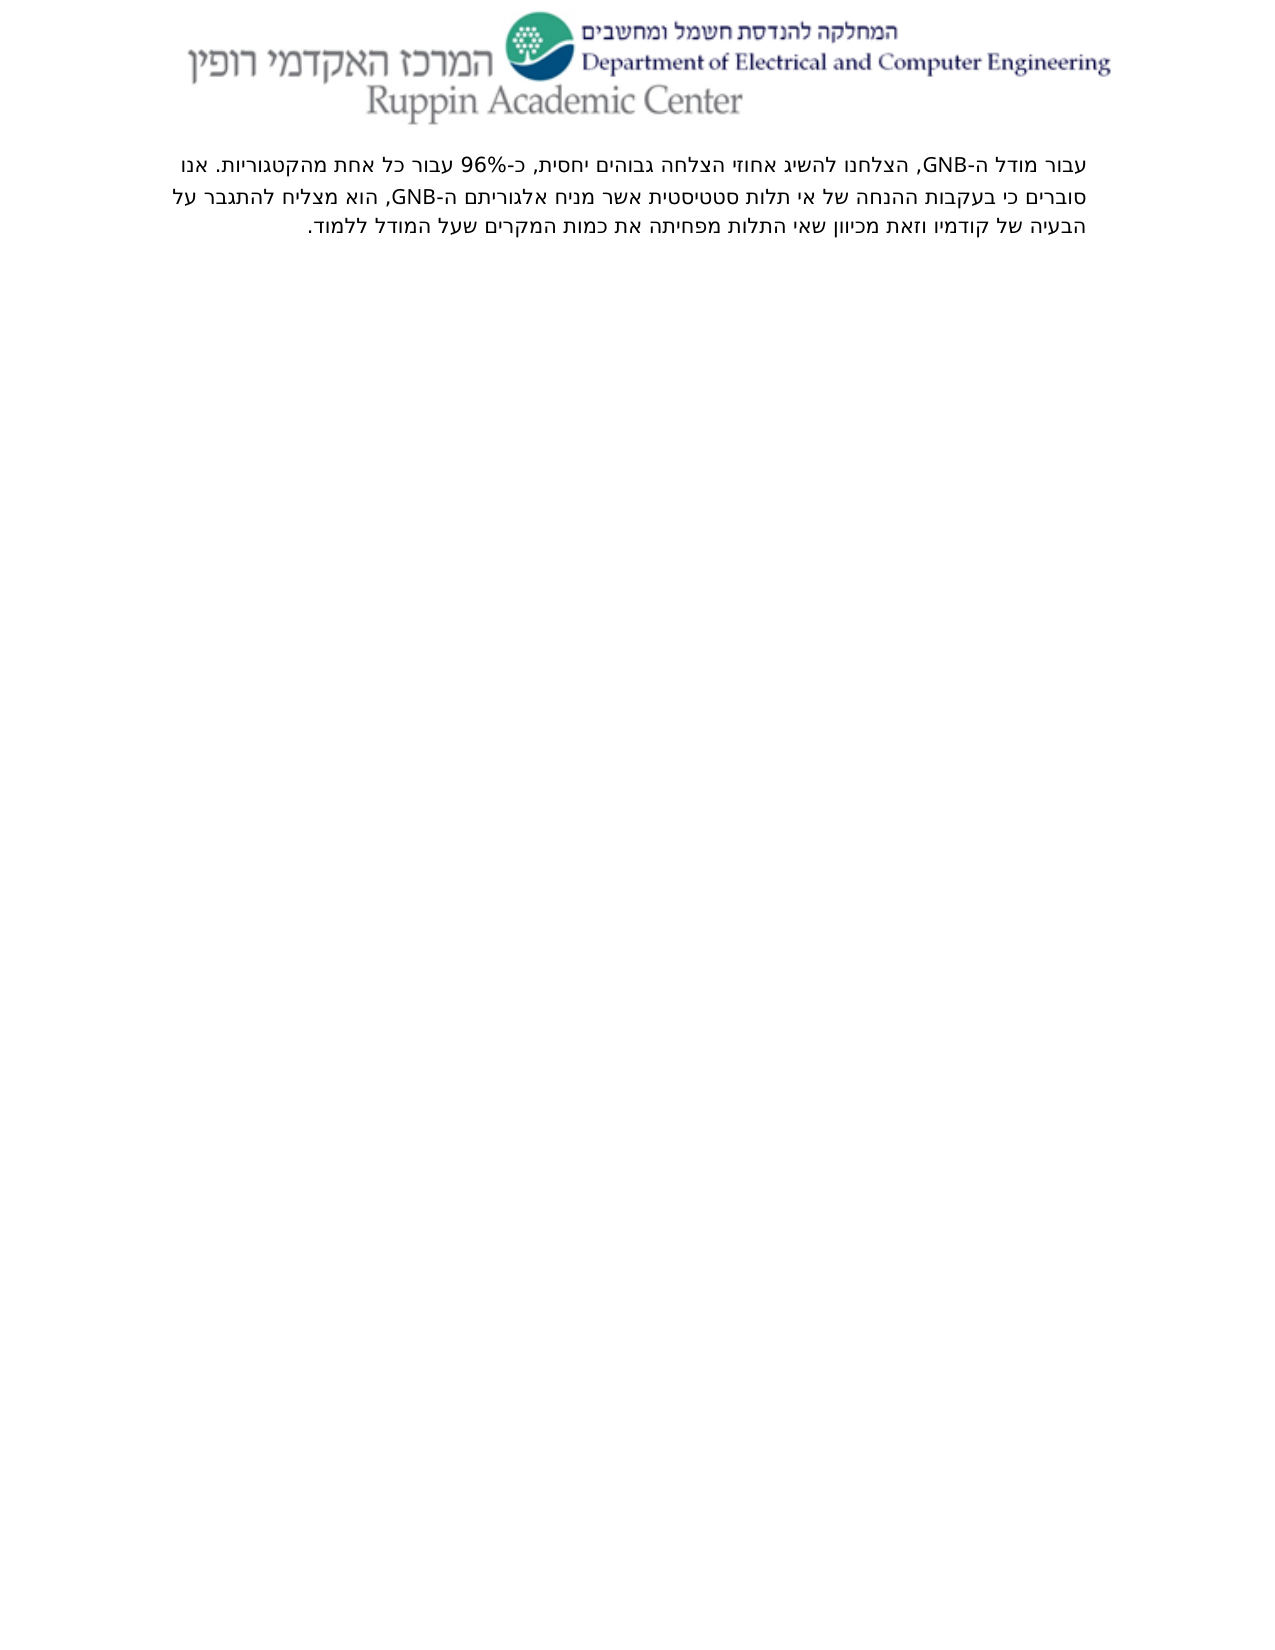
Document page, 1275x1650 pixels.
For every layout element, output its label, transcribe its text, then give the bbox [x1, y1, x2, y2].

picture [150, 9, 1125, 128]
list עבור מודל ה-GNB, הצלחנו להשיג אחוזי הצלחה גבוהים יחסית, כ-96% עבור כל אחת מהקטגוריות. אנו סוברים כי בעקבות ההנחה של אי תלות סטטיסטית אשר מניח אלגוריתם ה-GNB, הוא מצליח להתגבר על הבעיה של קודמיו וזאת מכיוון שאי התלות מפחיתה את כמות המקרים שעל המודל ללמוד. [112, 150, 1087, 238]
